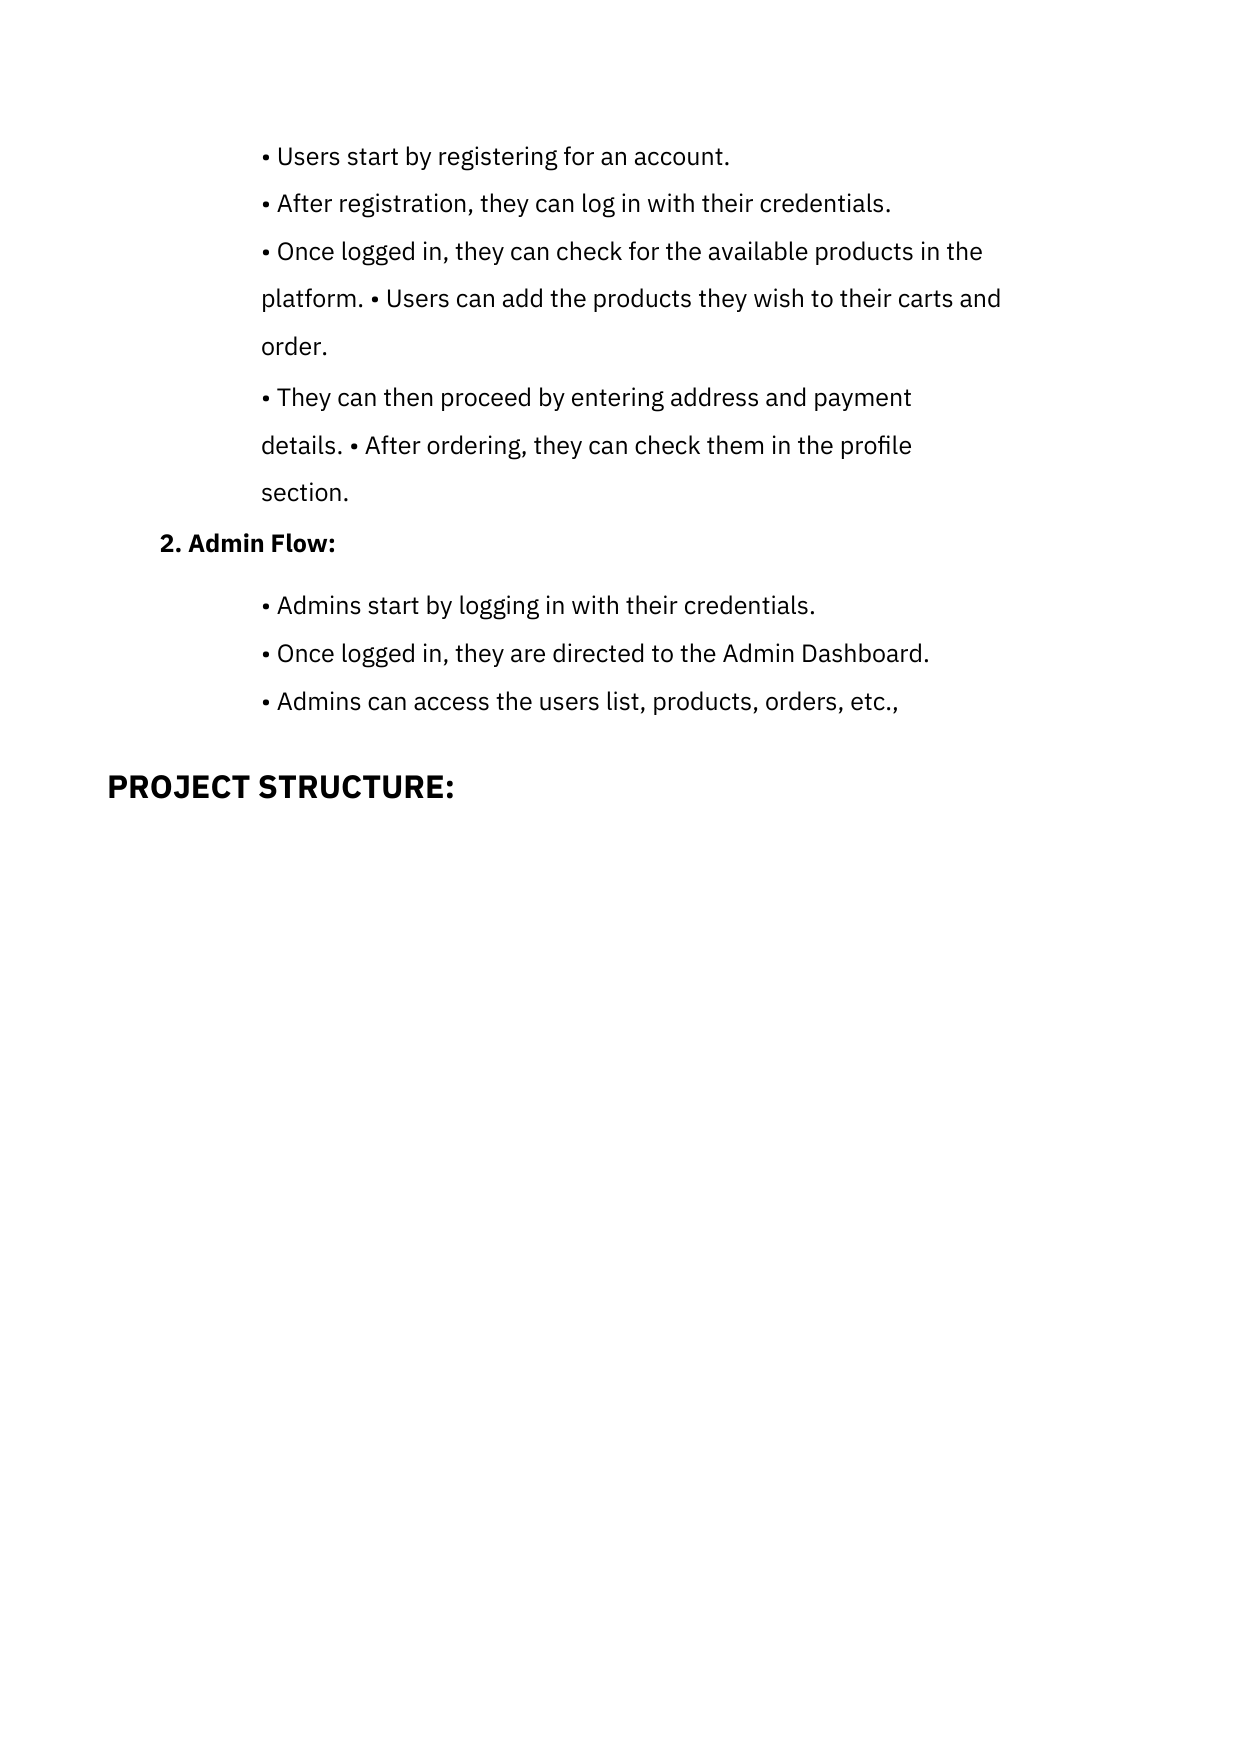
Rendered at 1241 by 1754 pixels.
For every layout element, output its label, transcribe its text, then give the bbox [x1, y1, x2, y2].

text • Users start by registering for an account. [261, 139, 1143, 172]
text • Once logged in, they are directed to the Admin Dashboard. [261, 637, 1143, 669]
text • Admins start by logging in with their credentials. [261, 589, 1143, 622]
text • Once logged in, they can check for the available products in the platform. • Users can add the products they wish to their carts and order. [261, 234, 1033, 362]
text • Admins can access the users list, products, orders, etc., [261, 685, 1143, 717]
text PROJECT STRUCTURE: [106, 765, 585, 807]
text • After registration, they can log in with their credentials. [261, 186, 1143, 219]
text • They can then proceed by entering address and payment details. • After ordering, they can check them in the profile section. [261, 381, 938, 509]
text 2. Admin Flow: [106, 527, 938, 560]
